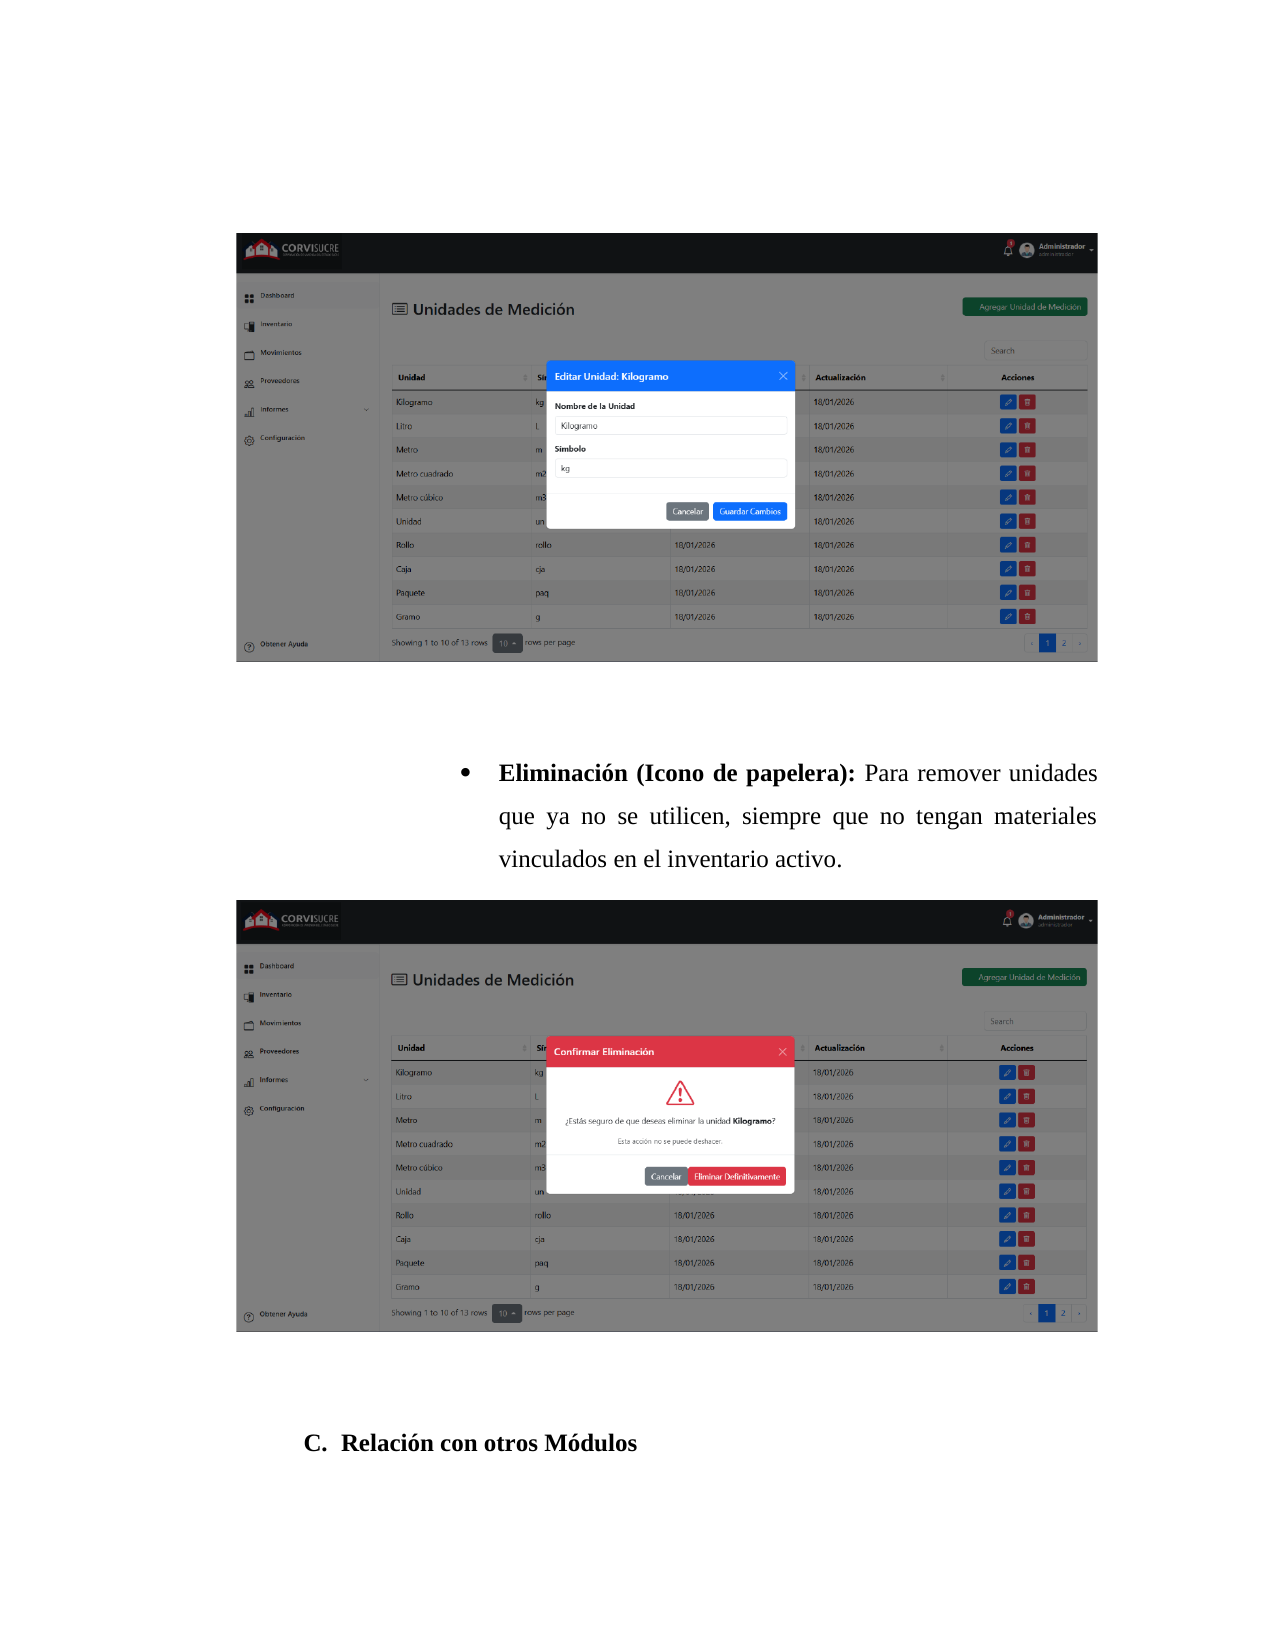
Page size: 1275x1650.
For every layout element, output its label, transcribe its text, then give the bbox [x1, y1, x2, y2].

picture [236, 900, 1098, 1332]
picture [236, 233, 1098, 662]
list Relación con otros Módulos [303, 1428, 1098, 1457]
list Eliminación (Icono de papelera): Para remover unidades que ya no se utilicen, siempre que no tengan materiales vinculados en el inventario activo. [461, 758, 1098, 873]
